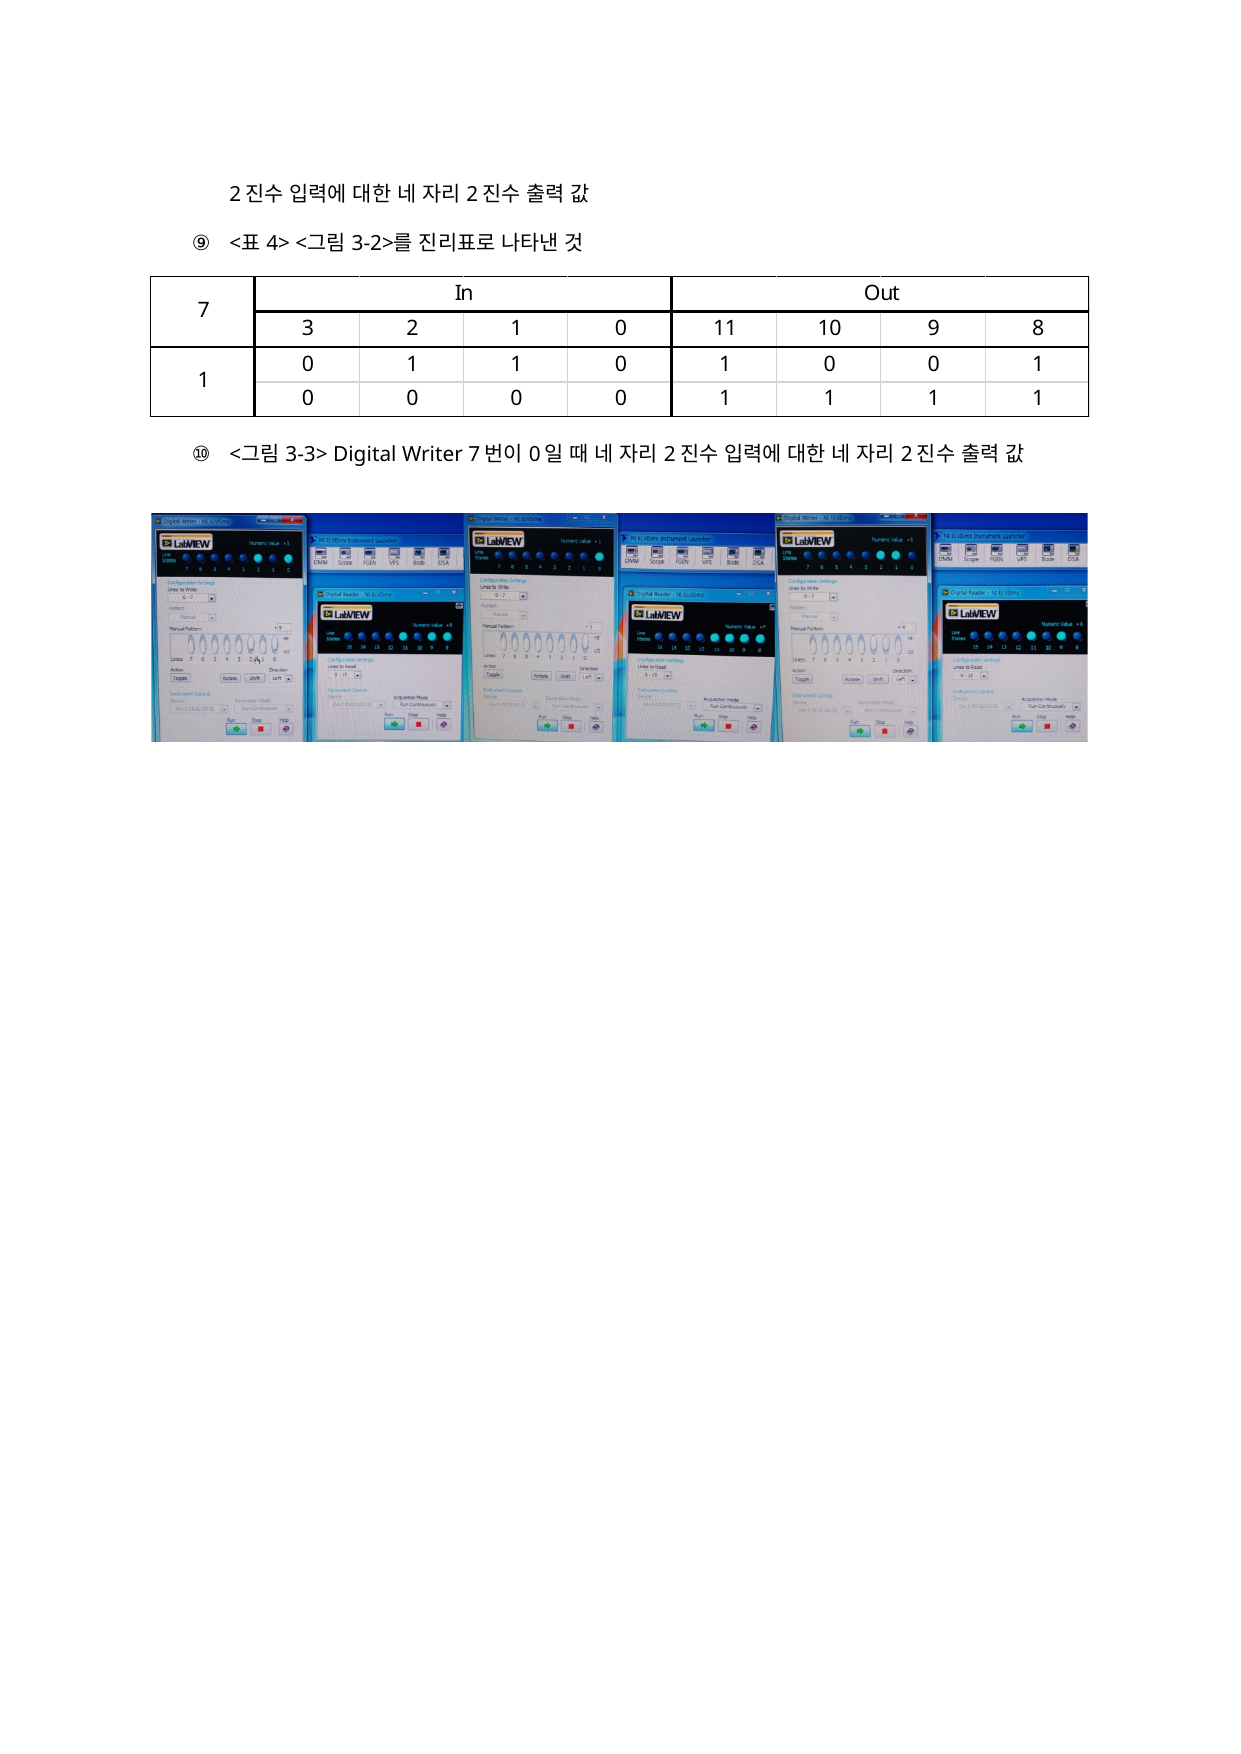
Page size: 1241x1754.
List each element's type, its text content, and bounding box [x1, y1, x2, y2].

list <표 4> <그림 3-2>를 진리표로 나타낸 것 [192, 227, 1090, 257]
list <그림 3-2> Digital Writer 7번이 1일 때 네 자리 2진수 입력에 대한 네 자리 2진수 출력 값 [192, 177, 1090, 207]
picture [150, 513, 1087, 742]
list <그림 3-3> Digital Writer 7번이 0일 때 네 자리 2진수 입력에 대한 네 자리 2진수 출력 값 [192, 437, 1090, 467]
